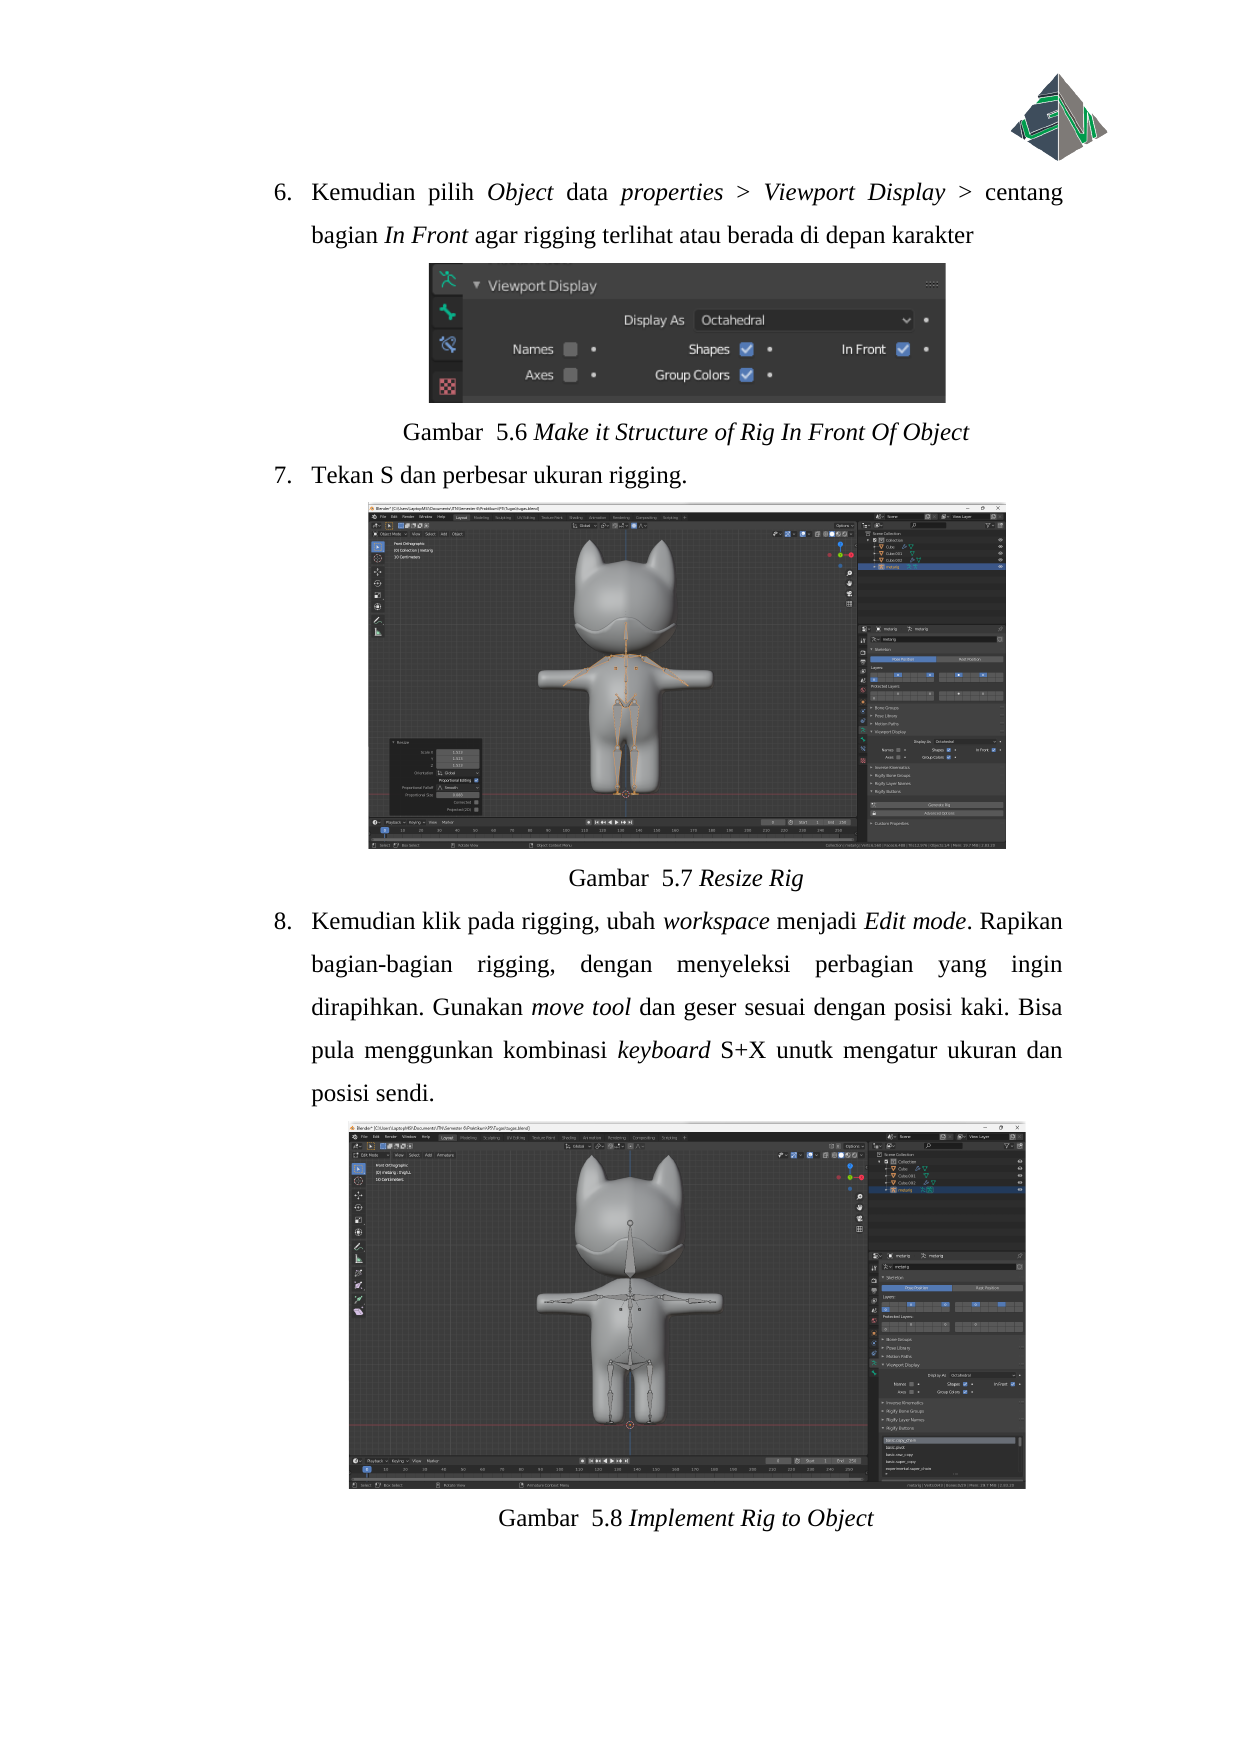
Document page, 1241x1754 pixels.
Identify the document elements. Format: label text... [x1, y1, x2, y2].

picture [428, 263, 946, 403]
subtitle 5.6 Make it Structure of Rig In Front Of Object [311, 417, 1063, 445]
subtitle 5.8 Implement Rig to Object [311, 1503, 1063, 1531]
list Kemudian klik pada rigging, ubah workspace menjadi Edit mode. Rapikan bagian-bagian rigging, dengan menyeleksi perbagian yang ingin dirapihkan. Gunakan move tool dan geser sesuai dengan posisi kaki. Bisa pula menggunkan kombinasi keyboard S+X unutk mengatur ukuran dan posisi sendi. [274, 906, 1063, 1107]
list Kemudian pilih Object data properties > Viewport Display > centang bagian In Front agar rigging terlihat atau berada di depan karakter [274, 177, 1063, 249]
picture [368, 502, 1006, 849]
list Tekan S dan perbesar ukuran rigging. [274, 460, 1063, 488]
picture [348, 1121, 1026, 1489]
picture [1010, 73, 1108, 161]
subtitle 5.7 Resize Rig [311, 863, 1063, 891]
